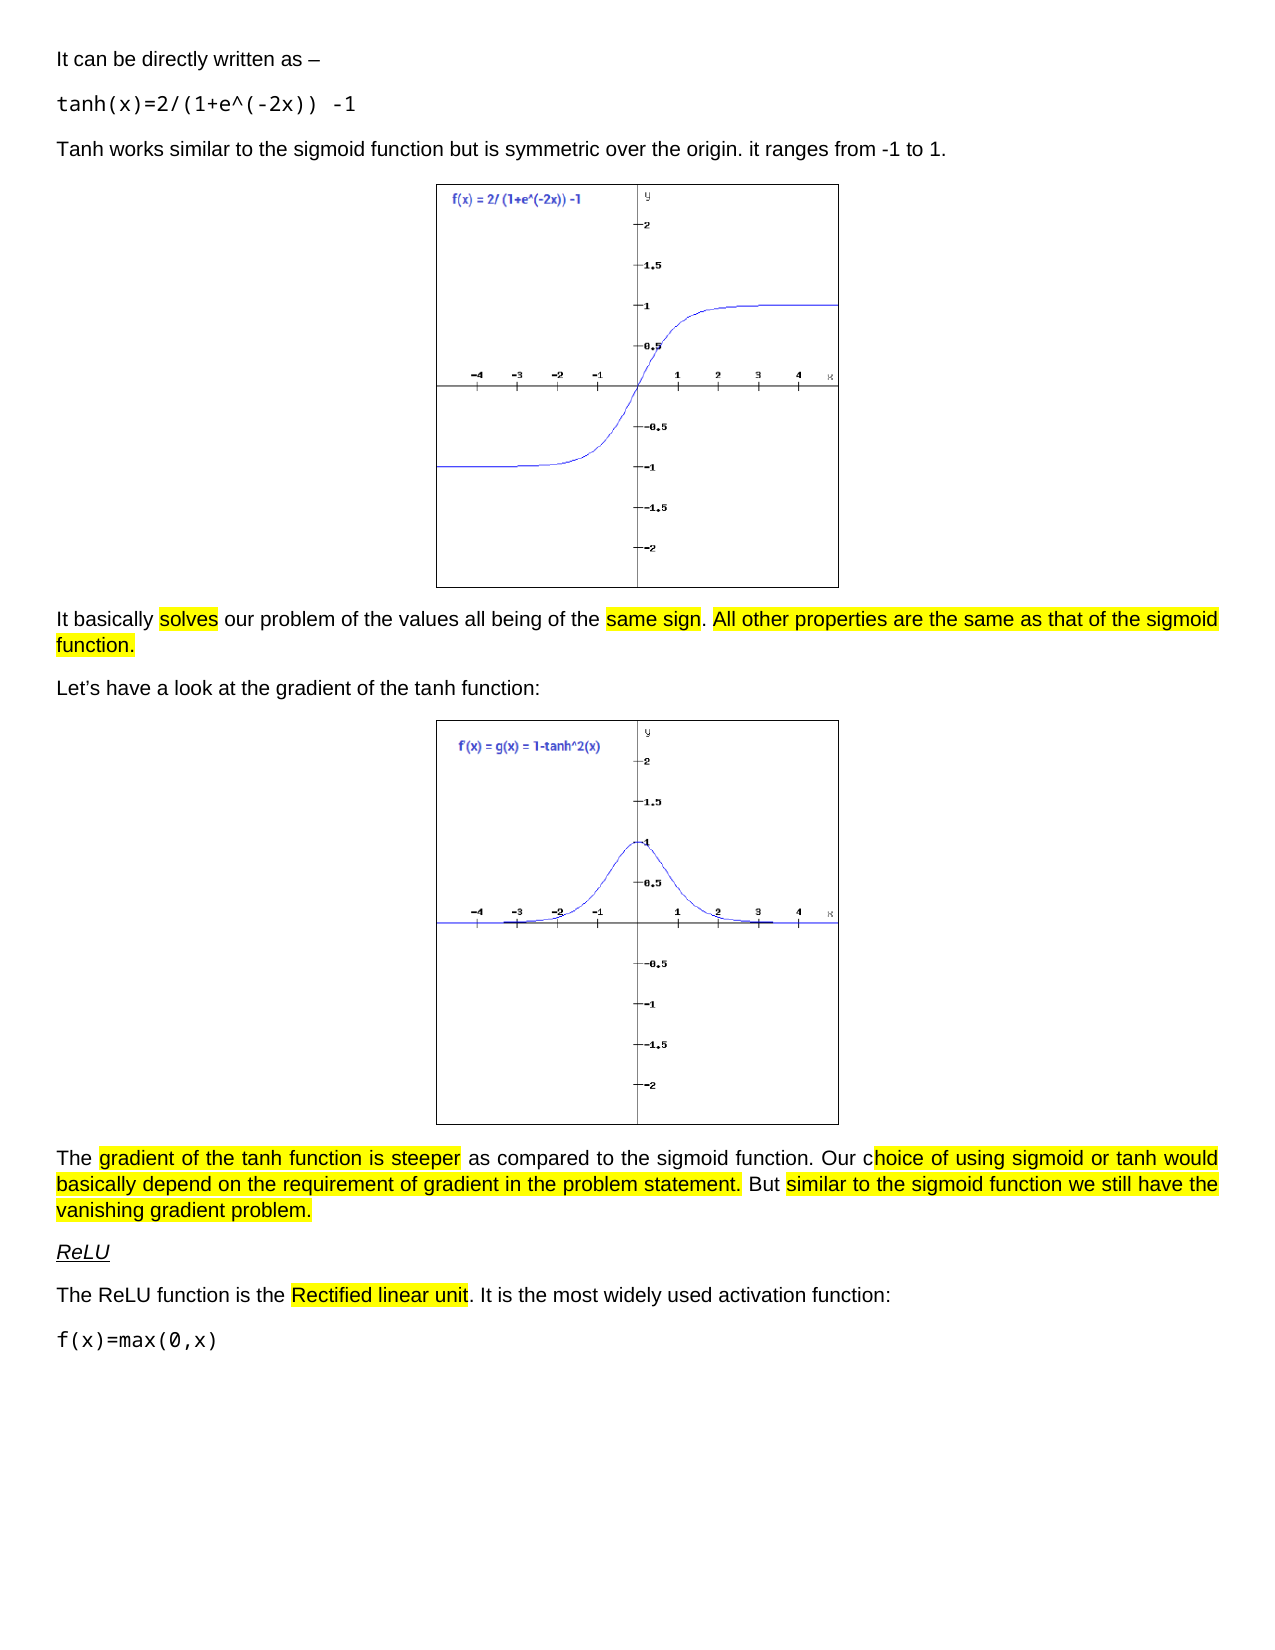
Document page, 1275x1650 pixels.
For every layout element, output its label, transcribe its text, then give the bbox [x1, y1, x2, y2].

text ReLU [56, 1240, 1219, 1264]
text It basically solves our problem of the values all being of the same sign. All other properties are the same as that of the sigmoid function. [56, 607, 1219, 657]
text Tanh works similar to the sigmoid function but is symmetric over the origin. it ranges from -1 to 1. [56, 137, 1219, 161]
text f(x)=max(0,x) [56, 1325, 1219, 1354]
picture [434, 718, 841, 1128]
text tanh(x)=2/(1+e^(-2x)) -1 [56, 89, 1219, 118]
text The gradient of the tanh function is steeper as compared to the sigmoid function. Our choice of using sigmoid or tanh would basically depend on the requirement of gradient in the problem statement. But similar to the sigmoid function we still have the vanishing gradient problem. [56, 1146, 1219, 1222]
text Let’s have a look at the gradient of the tanh function: [56, 676, 1219, 699]
text It can be directly written as – [56, 47, 1219, 71]
picture [434, 179, 841, 589]
text The ReLU function is the Rectified linear unit. It is the most widely used activation function: [468, 1283, 1219, 1307]
